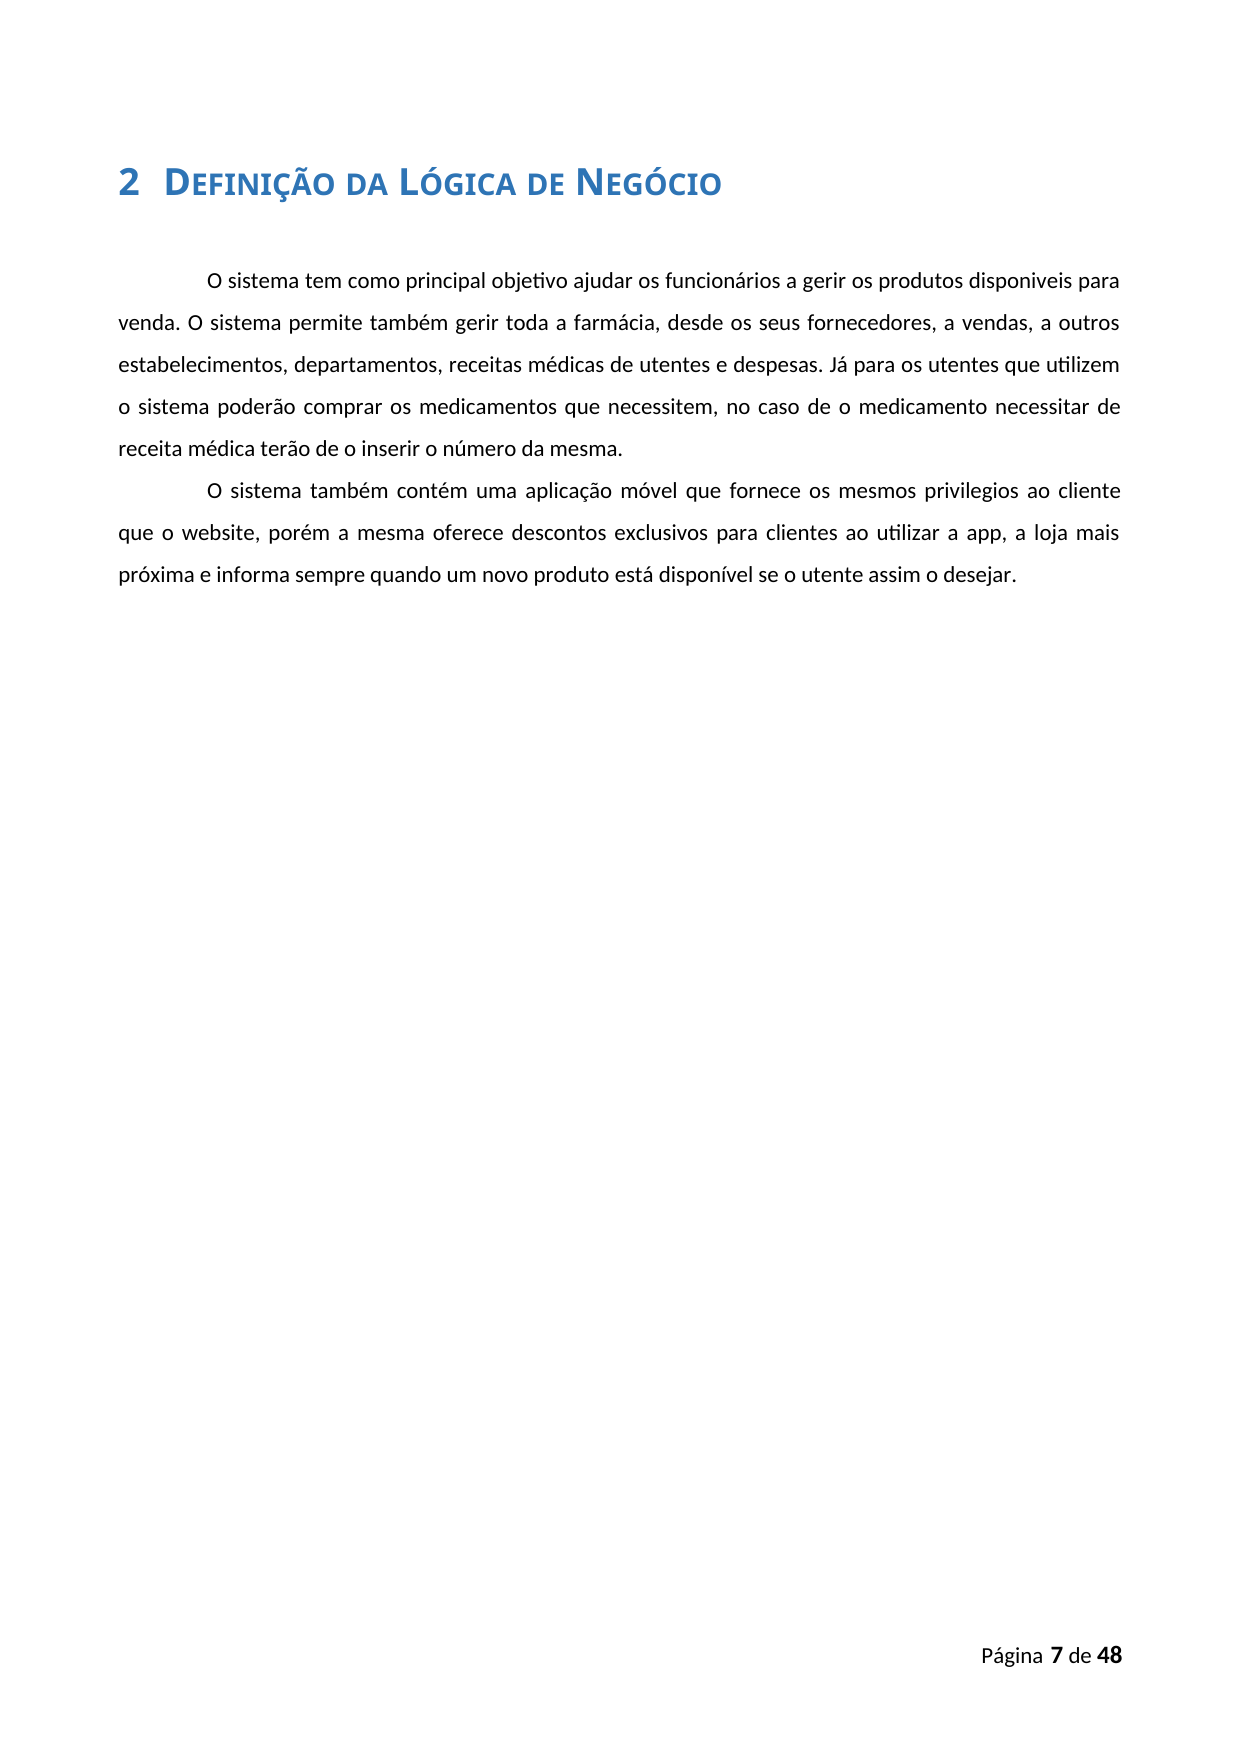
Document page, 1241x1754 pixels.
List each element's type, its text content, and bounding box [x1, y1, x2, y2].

text O sistema também contém uma aplicação móvel que fornece os mesmos privilegios ao cliente que o website, porém a mesma oferece descontos exclusivos para clientes ao utilizar a app, a loja mais próxima e informa sempre quando um novo produto está disponível se o utente assim o desejar. [118, 476, 1122, 588]
subtitle Definição da Lógica de Negócio [118, 156, 1122, 207]
text O sistema tem como principal objetivo ajudar os funcionários a gerir os produtos disponiveis para venda. O sistema permite também gerir toda a farmácia, desde os seus fornecedores, a vendas, a outros estabelecimentos, departamentos, receitas médicas de utentes e despesas. Já para os utentes que utilizem o sistema poderão comprar os medicamentos que necessitem, no caso de o medicamento necessitar de receita médica terão de o inserir o número da mesma. [118, 266, 1122, 462]
